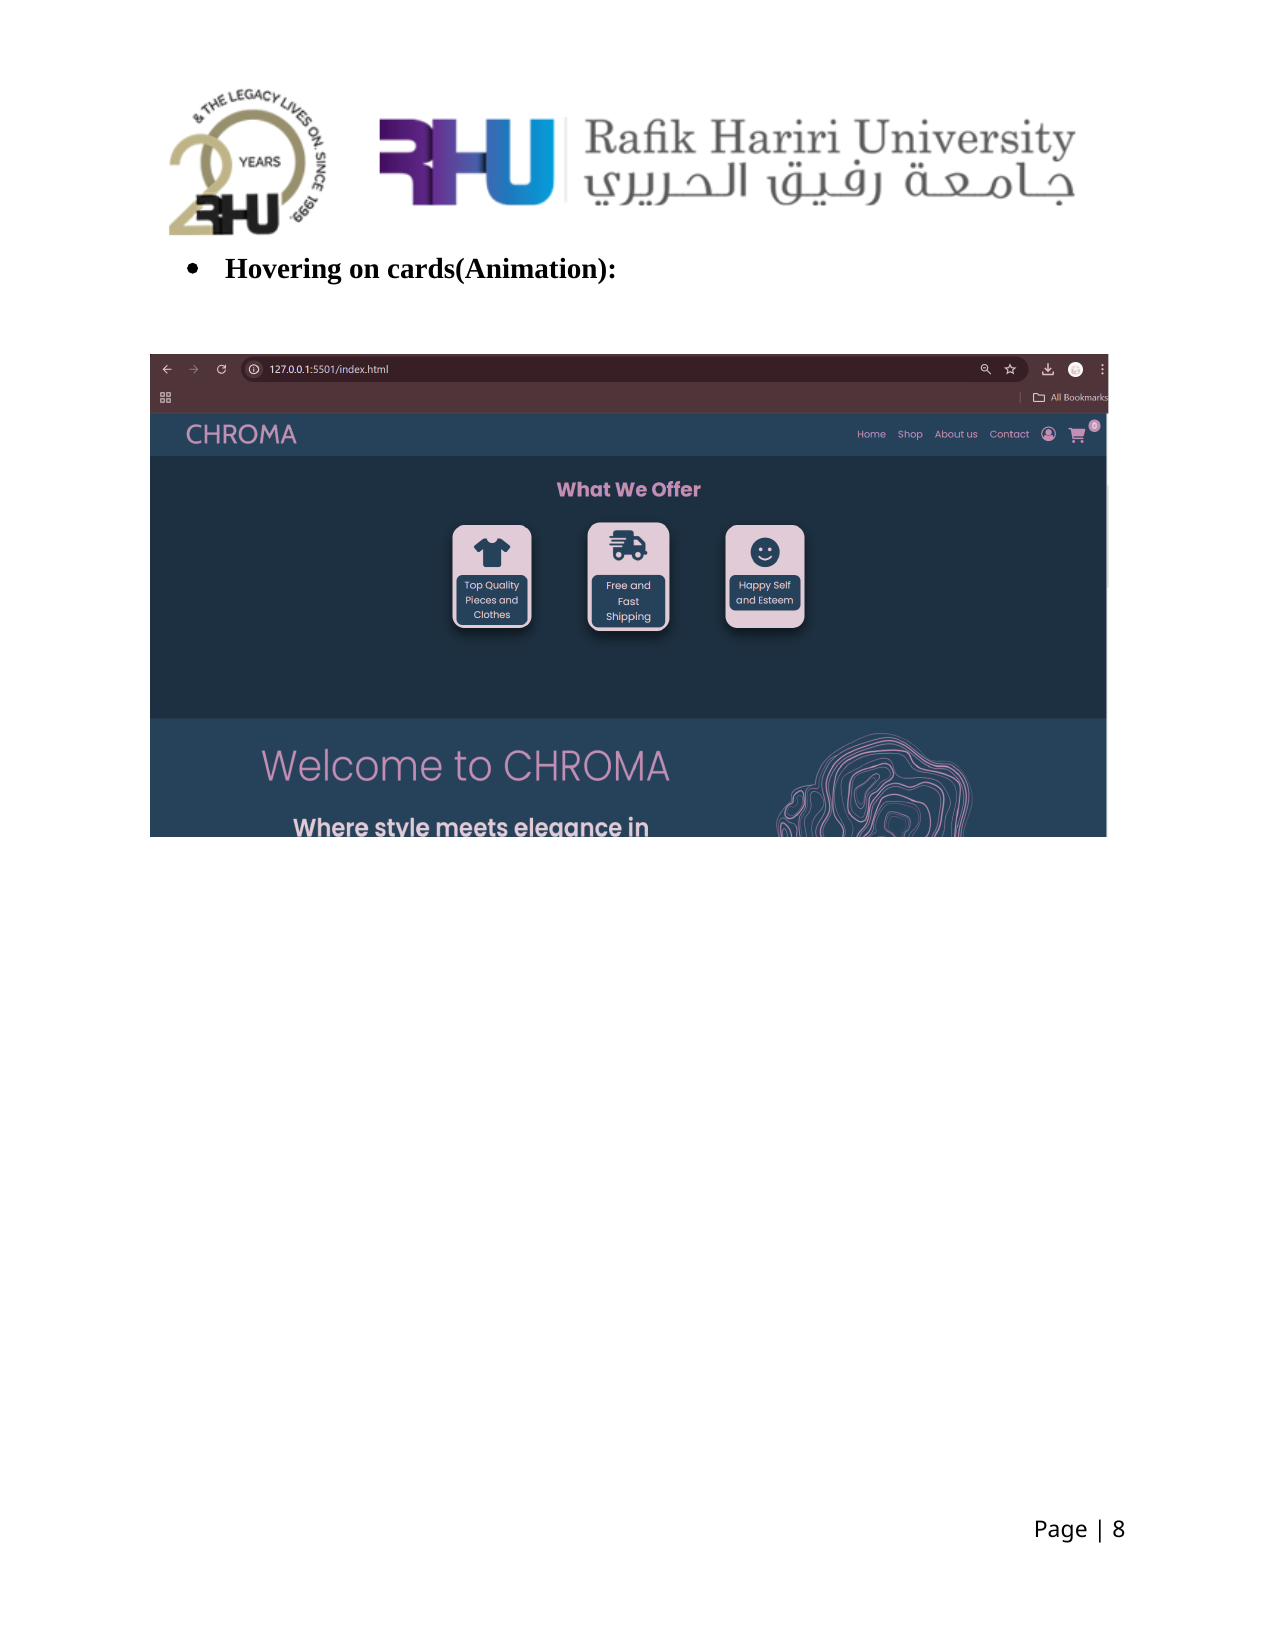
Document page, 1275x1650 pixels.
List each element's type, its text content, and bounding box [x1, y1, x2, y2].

picture [150, 75, 1125, 252]
list Hovering on cards(Animation): [187, 252, 1125, 285]
picture [150, 354, 1109, 837]
